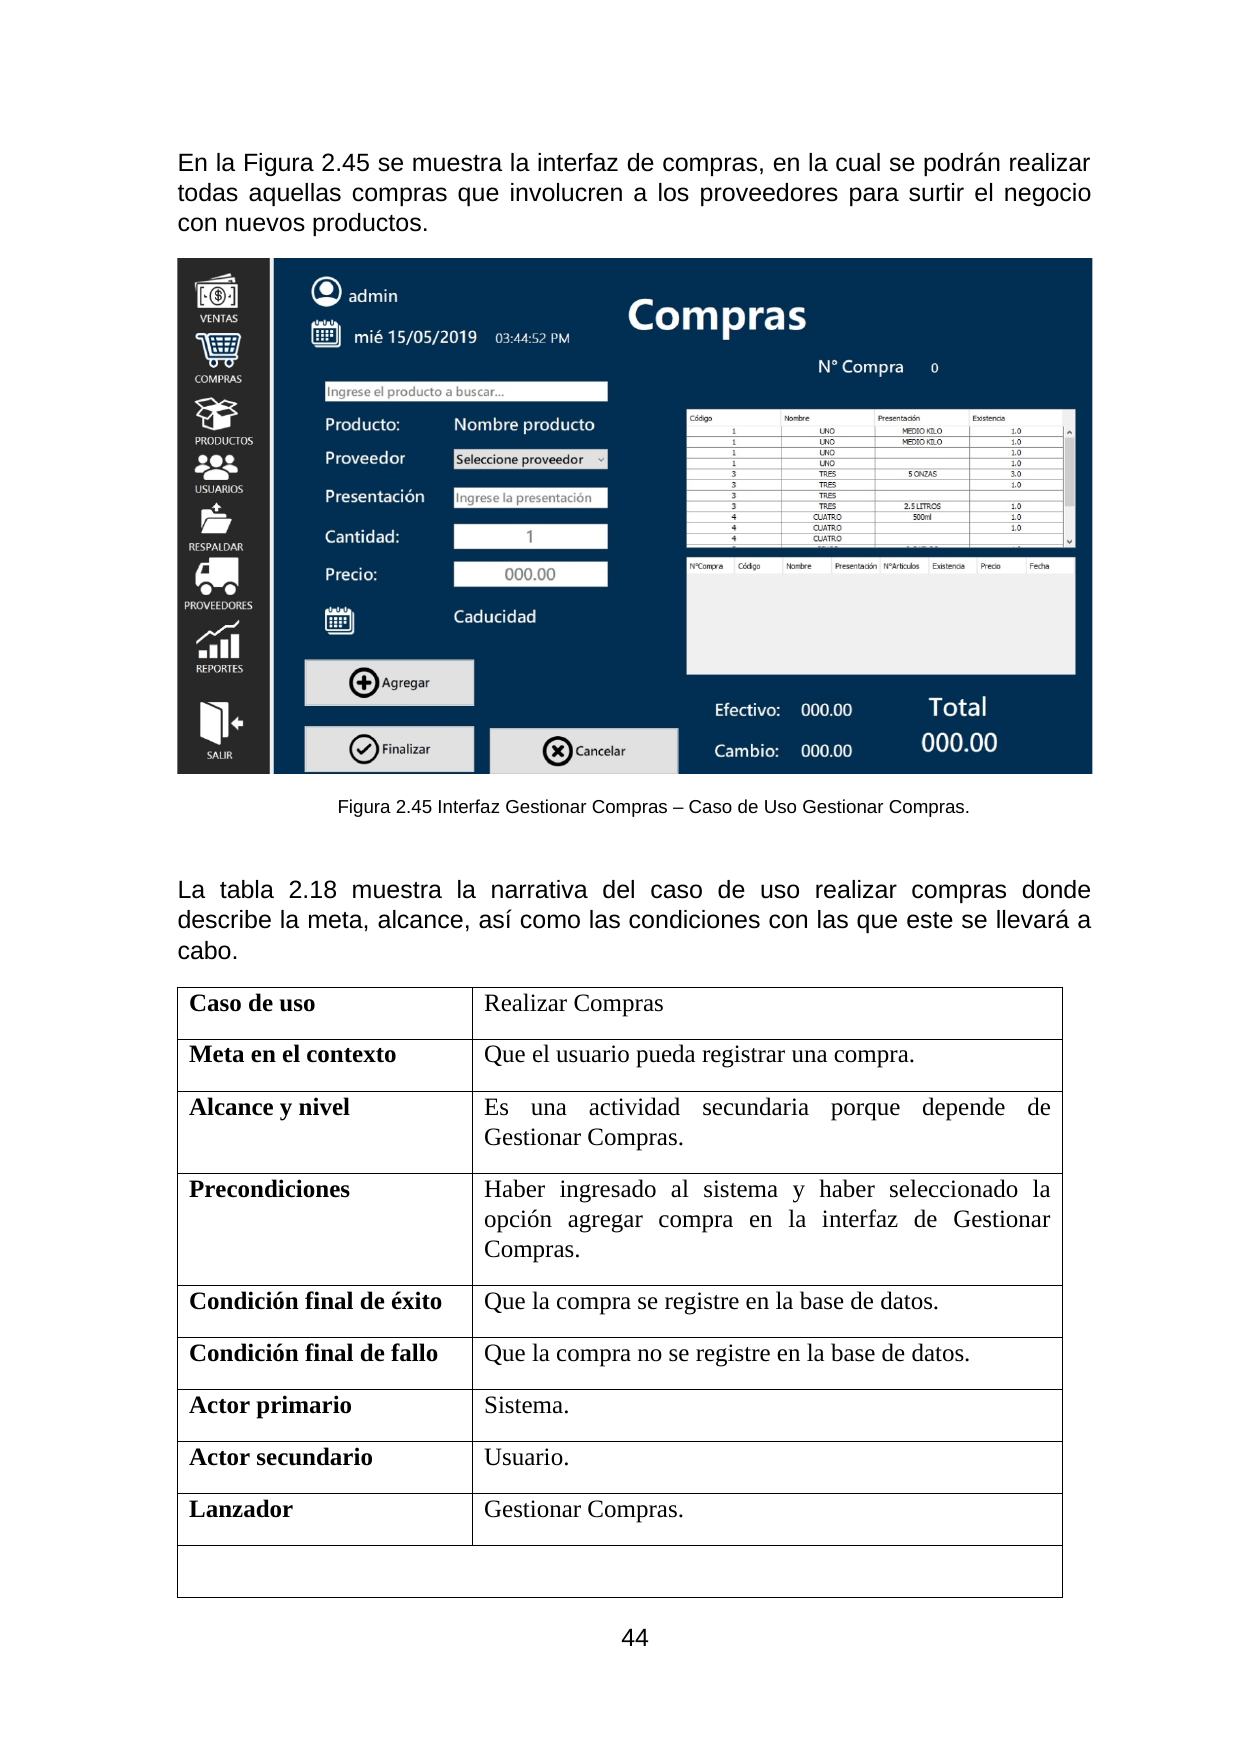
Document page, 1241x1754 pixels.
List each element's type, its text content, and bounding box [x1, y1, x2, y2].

table_cell Condición final de éxito [178, 1286, 472, 1337]
table_cell Es una actividad secundaria porque depende de Gestionar Compras. [473, 1092, 1062, 1173]
table_cell Gestionar Compras. [473, 1494, 1062, 1545]
text Figura 2.45 Interfaz Gestionar Compras – Caso de Uso Gestionar Compras. [215, 796, 1092, 817]
table_cell Actor primario [178, 1390, 472, 1441]
table_cell Que la compra no se registre en la base de datos. [473, 1338, 1062, 1389]
table_header Realizar Compras [473, 988, 1062, 1038]
table_cell Sistema. [473, 1390, 1062, 1441]
table_cell Precondiciones [178, 1174, 472, 1285]
table_cell Alcance y nivel [178, 1092, 472, 1173]
text La tabla 2.18 muestra la narrativa del caso de uso realizar compras donde describe la meta, alcance, así como las condiciones con las que este se llevará a cabo. [177, 875, 1092, 964]
table_cell Lanzador [178, 1494, 472, 1545]
table_cell Haber ingresado al sistema y haber seleccionado la opción agregar compra en la interfaz de Gestionar Compras. [473, 1174, 1062, 1285]
text En la Figura 2.45 se muestra la interfaz de compras, en la cual se podrán realizar todas aquellas compras que involucren a los proveedores para surtir el negocio con nuevos productos. [177, 148, 1092, 237]
table_cell [178, 1546, 1062, 1597]
table_cell Que el usuario pueda registrar una compra. [473, 1040, 1062, 1091]
table_cell Condición final de fallo [178, 1338, 472, 1389]
table_cell Que la compra se registre en la base de datos. [473, 1286, 1062, 1337]
table_cell Usuario. [473, 1442, 1062, 1493]
table_cell Actor secundario [178, 1442, 472, 1493]
picture [177, 258, 1093, 774]
table_cell Meta en el contexto [178, 1040, 472, 1091]
table_header Caso de uso [178, 988, 472, 1038]
